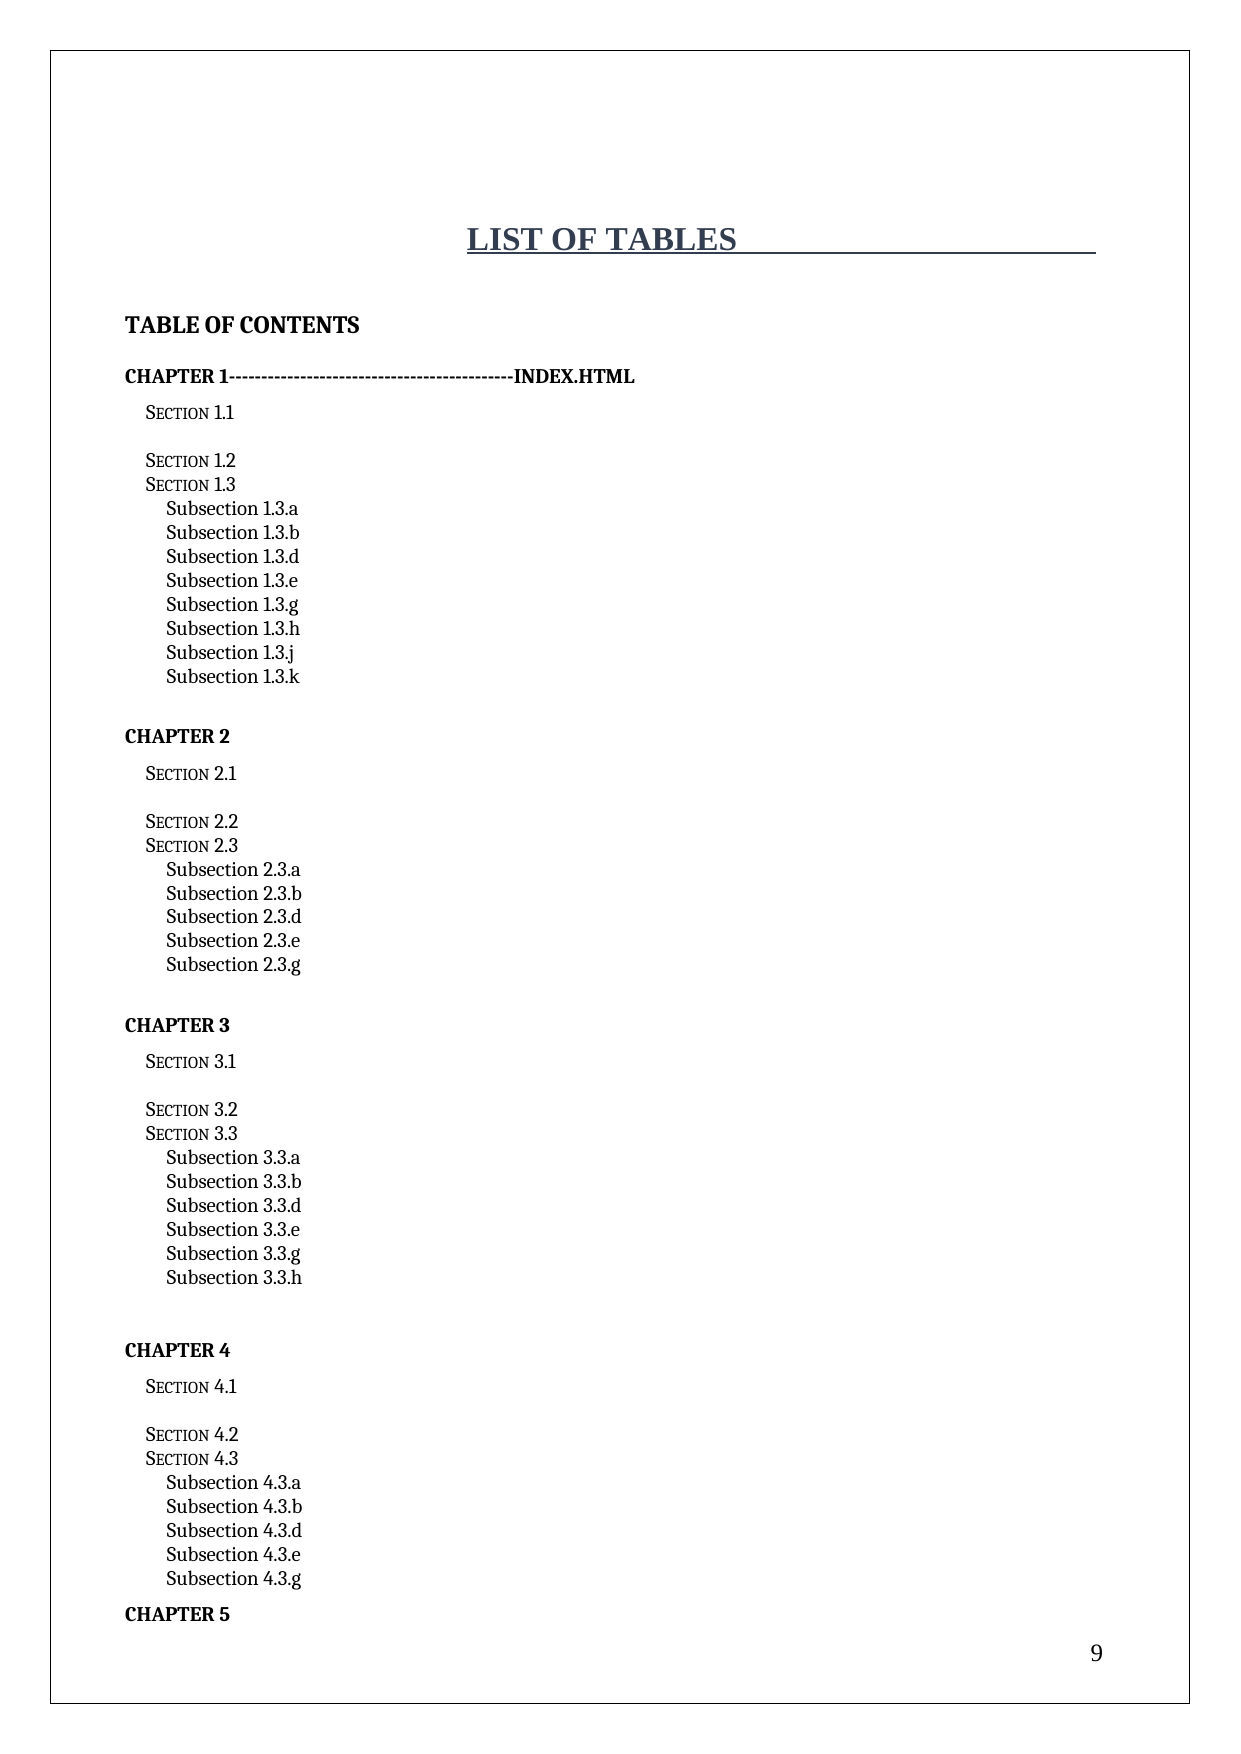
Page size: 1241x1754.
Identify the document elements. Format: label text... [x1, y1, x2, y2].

text Chapter 1--------------------------------------------INDEX.HTML [125, 364, 1103, 388]
text Subsection 4.3.b …………………………………… CONTACT INTRO [167, 1495, 1103, 1519]
text Subsection 1.3.k …………………………………… CONTACT MODAL [167, 664, 1103, 688]
text Chapter 5---------------------------------------------STYLES.CSS [125, 1603, 1103, 1627]
text Subsection 3.3.e …………………………………… PRICE DETAILS SECTION [167, 1218, 1103, 1242]
text Subsection 1.3.e …………………………………… COURSES SECTION [167, 569, 1103, 593]
text Section 2.1 .................................................................. INTRODUCTION [146, 761, 1103, 785]
title TABLE OF CONTENTS [125, 311, 1103, 339]
text Subsection 1.3.j …………………………………….. MAIN FOOTER [167, 641, 1103, 664]
text Subsection 4.3.a …………………………………….. MAIN NAV BAR [167, 1471, 1103, 1495]
text Subsection 3.3.b …………………………………… COURSES SECTION [167, 1170, 1103, 1194]
text Subsection 3.3.g …………………………………….. CONTACT MODAL [167, 1242, 1103, 1266]
text Section 2.3 .................................................................. BODY PART [146, 833, 1103, 857]
text Section 2.2 .................................................................. HEAD PART [146, 809, 1103, 833]
text Subsection 2.3.g …………………………………….. OPTIONAL JAVASCRIPT [167, 953, 1103, 977]
text Subsection 2.3.e …………………………………… MAIN FOOTER [167, 929, 1103, 953]
text Section 4.3 .................................................................. BODY PART [146, 1447, 1103, 1471]
text Section 3.3 .................................................................. BODY PART [146, 1122, 1103, 1146]
text Subsection 2.3.d …………………………………….. TRAINERS SECTION [167, 905, 1103, 929]
text Subsection 2.3.b …………………………………… ABOUT US INTRO [167, 881, 1103, 905]
text Subsection 4.3.e …………………………………… MAIN FOOTER [167, 1543, 1103, 1567]
text Chapter 4---------------------------------------------CONTACT.HTML [125, 1338, 1103, 1362]
text Section 4.1 .................................................................. INTRODUCTION [146, 1375, 1103, 1399]
text Section 1.1 .................................................................. INTRODUCTION [146, 401, 1103, 425]
text Subsection 2.3.a …………………………………….. MAIN NAV BAR [167, 857, 1103, 881]
text Subsection 1.3.d …………………………………….. INTRO SECTION [167, 545, 1103, 569]
text Subsection 4.3.d …………………………………….. CONTACT MORE [167, 1519, 1103, 1543]
text Subsection 1.3.a …………………………………….. MAIN NAV BAR [167, 497, 1103, 521]
text Section 1.2 .................................................................. HEAD PART [146, 449, 1103, 473]
text Subsection 4.3.g …………………………………….. OPTIONAL JAVASCRIPT [167, 1567, 1103, 1591]
text Section 4.2 .................................................................. HEAD PART [146, 1423, 1103, 1447]
text LIST OF TABLES [125, 219, 1103, 257]
text Subsection 3.3.h …………………………………… OPTIONAL JAVASCRIPT [167, 1266, 1103, 1289]
text Chapter 2--------------------------------------------aBOUT.HTML [125, 725, 1103, 749]
text Subsection 3.3.d …………………………………….. COURSE DETAILS SECTION [167, 1194, 1103, 1218]
text Chapter 3-------------------------------------------- COURSES.HTML [125, 1013, 1103, 1037]
text Section 3.2 .................................................................. HEAD PART [146, 1098, 1103, 1122]
text Section 1.3 .................................................................. BODY PART [146, 473, 1103, 497]
text Subsection 1.3.h …………………………………… ANGULAR COURSE [167, 617, 1103, 641]
text Section 3.1 .................................................................. INTRODUCTION [146, 1050, 1103, 1074]
text Subsection 1.3.g …………………………………….. JAVA COURSE [167, 593, 1103, 617]
text Subsection 1.3.b …………………………………… LANDING PAGE SECTION [167, 521, 1103, 545]
text Subsection 3.3.a …………………………………….. MAIN NAV BAR [167, 1146, 1103, 1170]
